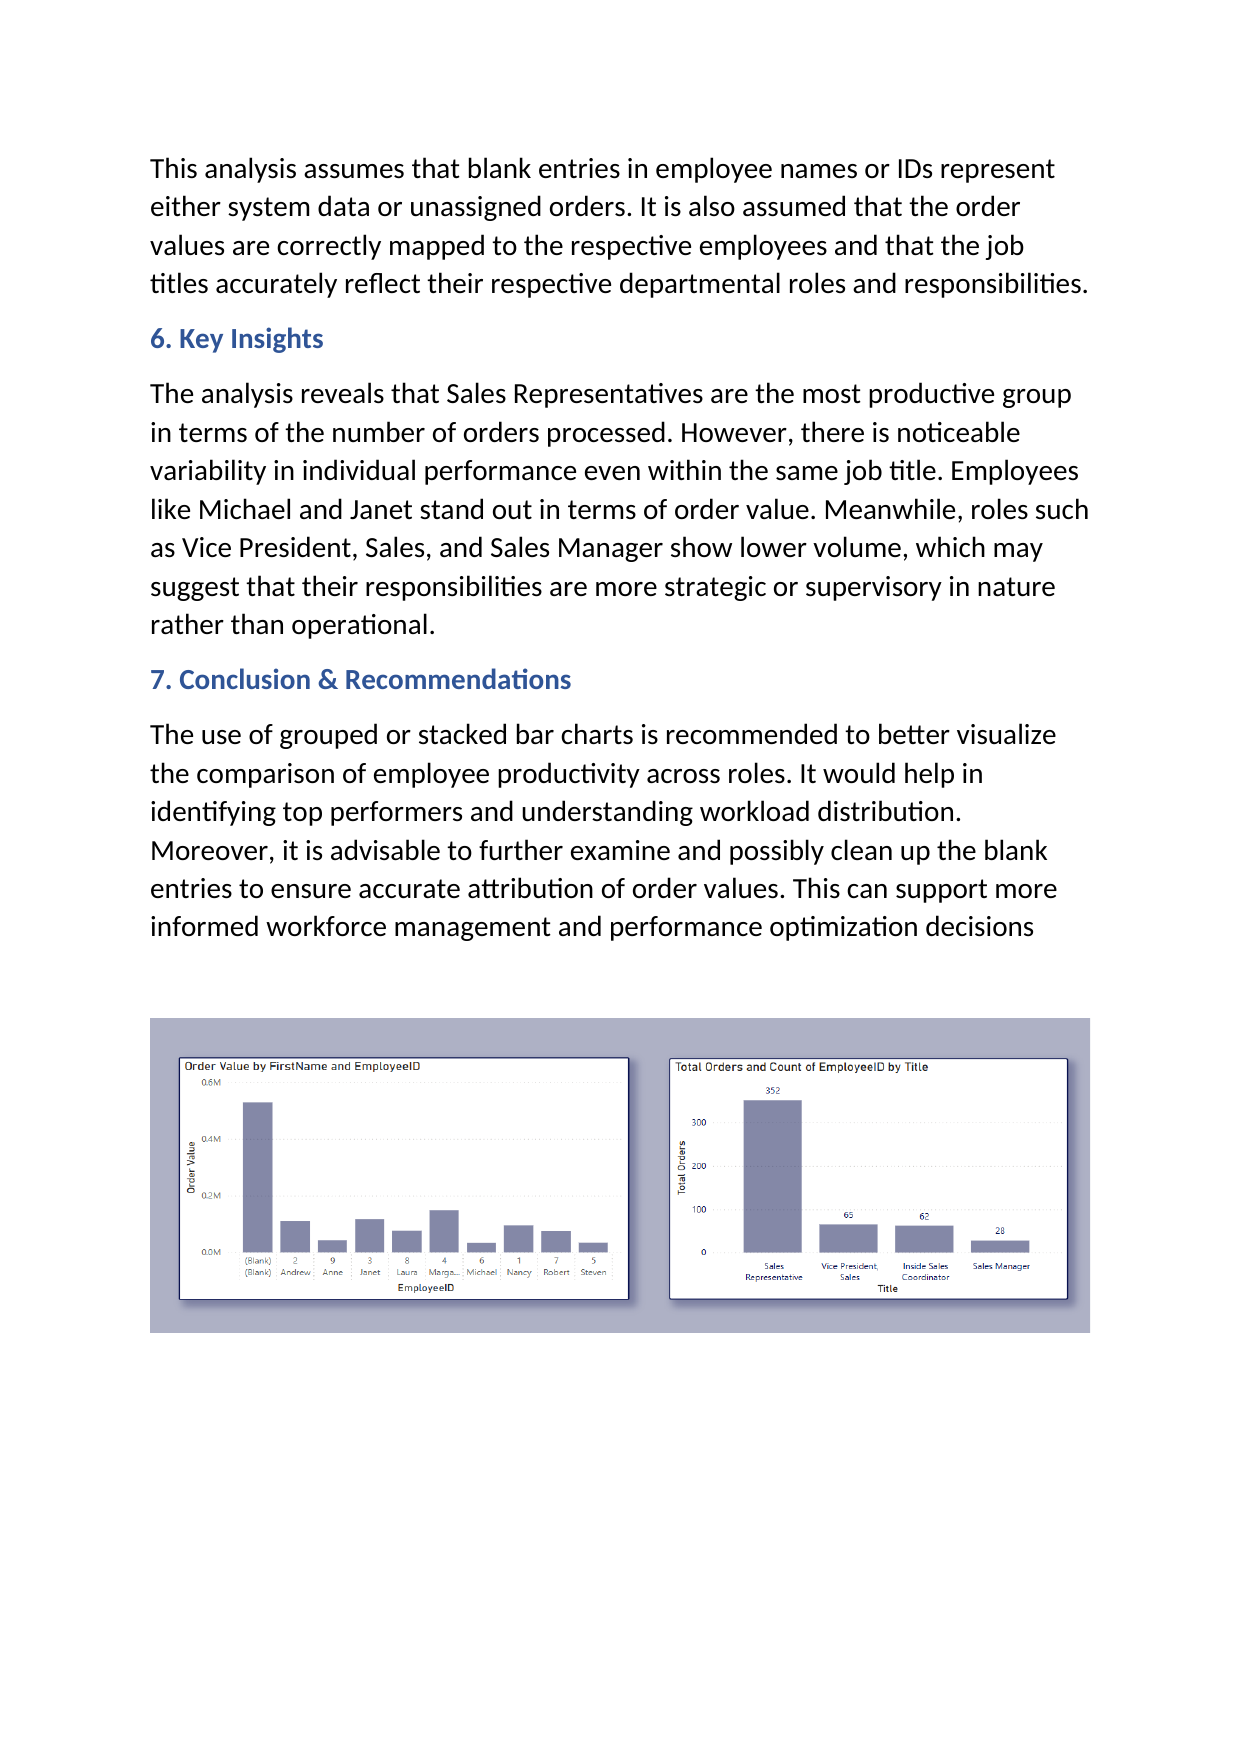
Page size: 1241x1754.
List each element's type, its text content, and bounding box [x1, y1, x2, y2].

text 7. Conclusion & Recommendations [150, 661, 1090, 697]
text The use of grouped or stacked bar charts is recommended to better visualize the comparison of employee productivity across roles. It would help in identifying top performers and understanding workload distribution. Moreover, it is advisable to further examine and possibly clean up the blank entries to ensure accurate attribution of order values. This can support more informed workforce management and performance optimization decisions [150, 716, 1090, 944]
picture [150, 1018, 1091, 1333]
text The analysis reveals that Sales Representatives are the most productive group in terms of the number of orders processed. However, there is noticeable variability in individual performance even within the same job title. Employees like Michael and Janet stand out in terms of order value. Meanwhile, roles such as Vice President, Sales, and Sales Manager show lower volume, which may suggest that their responsibilities are more strategic or supervisory in nature rather than operational. [150, 376, 1090, 642]
text This analysis assumes that blank entries in employee names or IDs represent either system data or unassigned orders. It is also assumed that the order values are correctly mapped to the respective employees and that the job titles accurately reflect their respective departmental roles and responsibilities. [150, 150, 1090, 301]
text 6. Key Insights [150, 320, 1090, 356]
